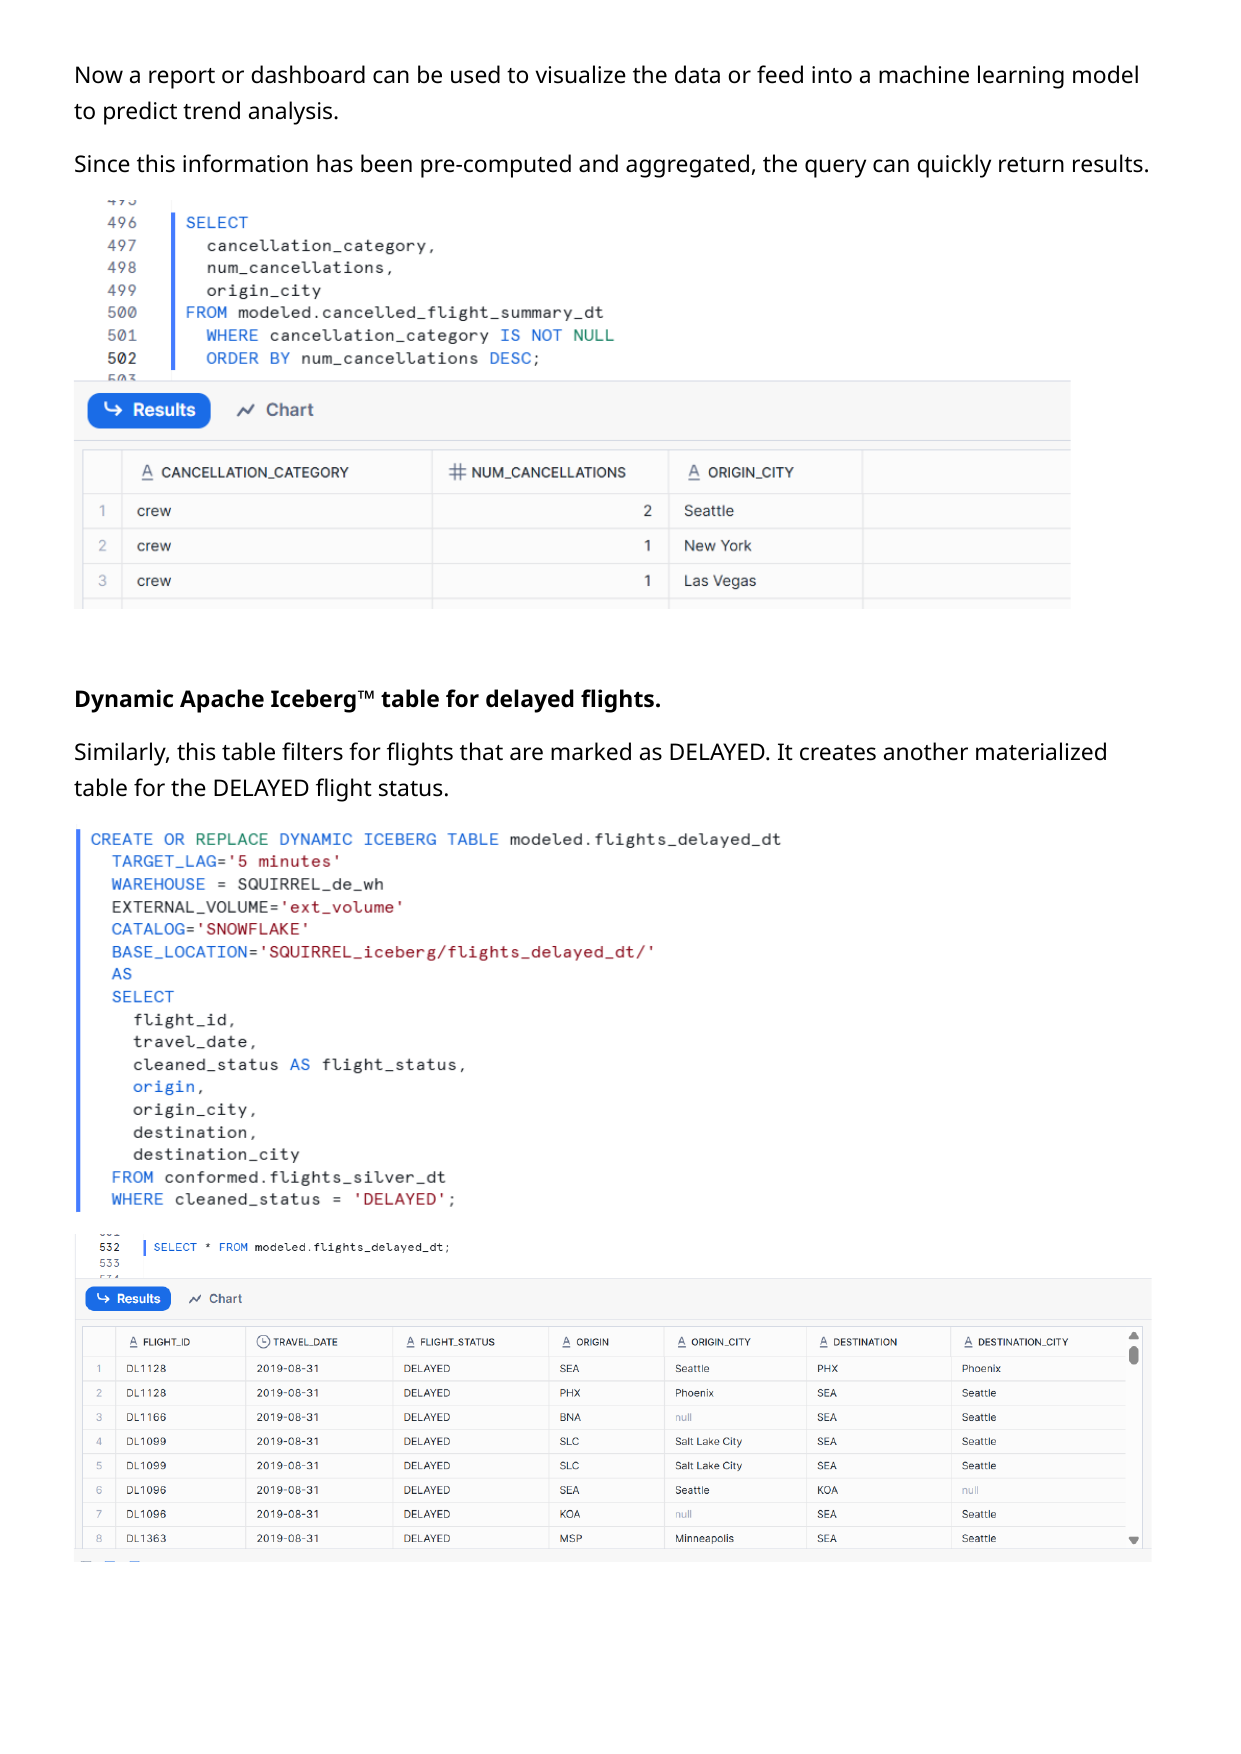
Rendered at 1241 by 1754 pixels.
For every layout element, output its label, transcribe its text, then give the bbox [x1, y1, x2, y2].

picture [73, 1234, 1152, 1562]
text Since this information has been pre-computed and aggregated, the query can quickly return results. [74, 148, 1152, 179]
picture [73, 824, 1143, 1213]
text Now a report or dashboard can be used to visualize the data or feed into a machine learning model to predict trend analysis. [74, 59, 1152, 126]
text Dynamic Apache Iceberg™ table for delayed flights. [74, 683, 1152, 714]
text Similarly, this table filters for flights that are marked as DELAYED. It creates another materialized table for the DELAYED flight status. [74, 736, 1152, 803]
picture [73, 200, 1071, 609]
